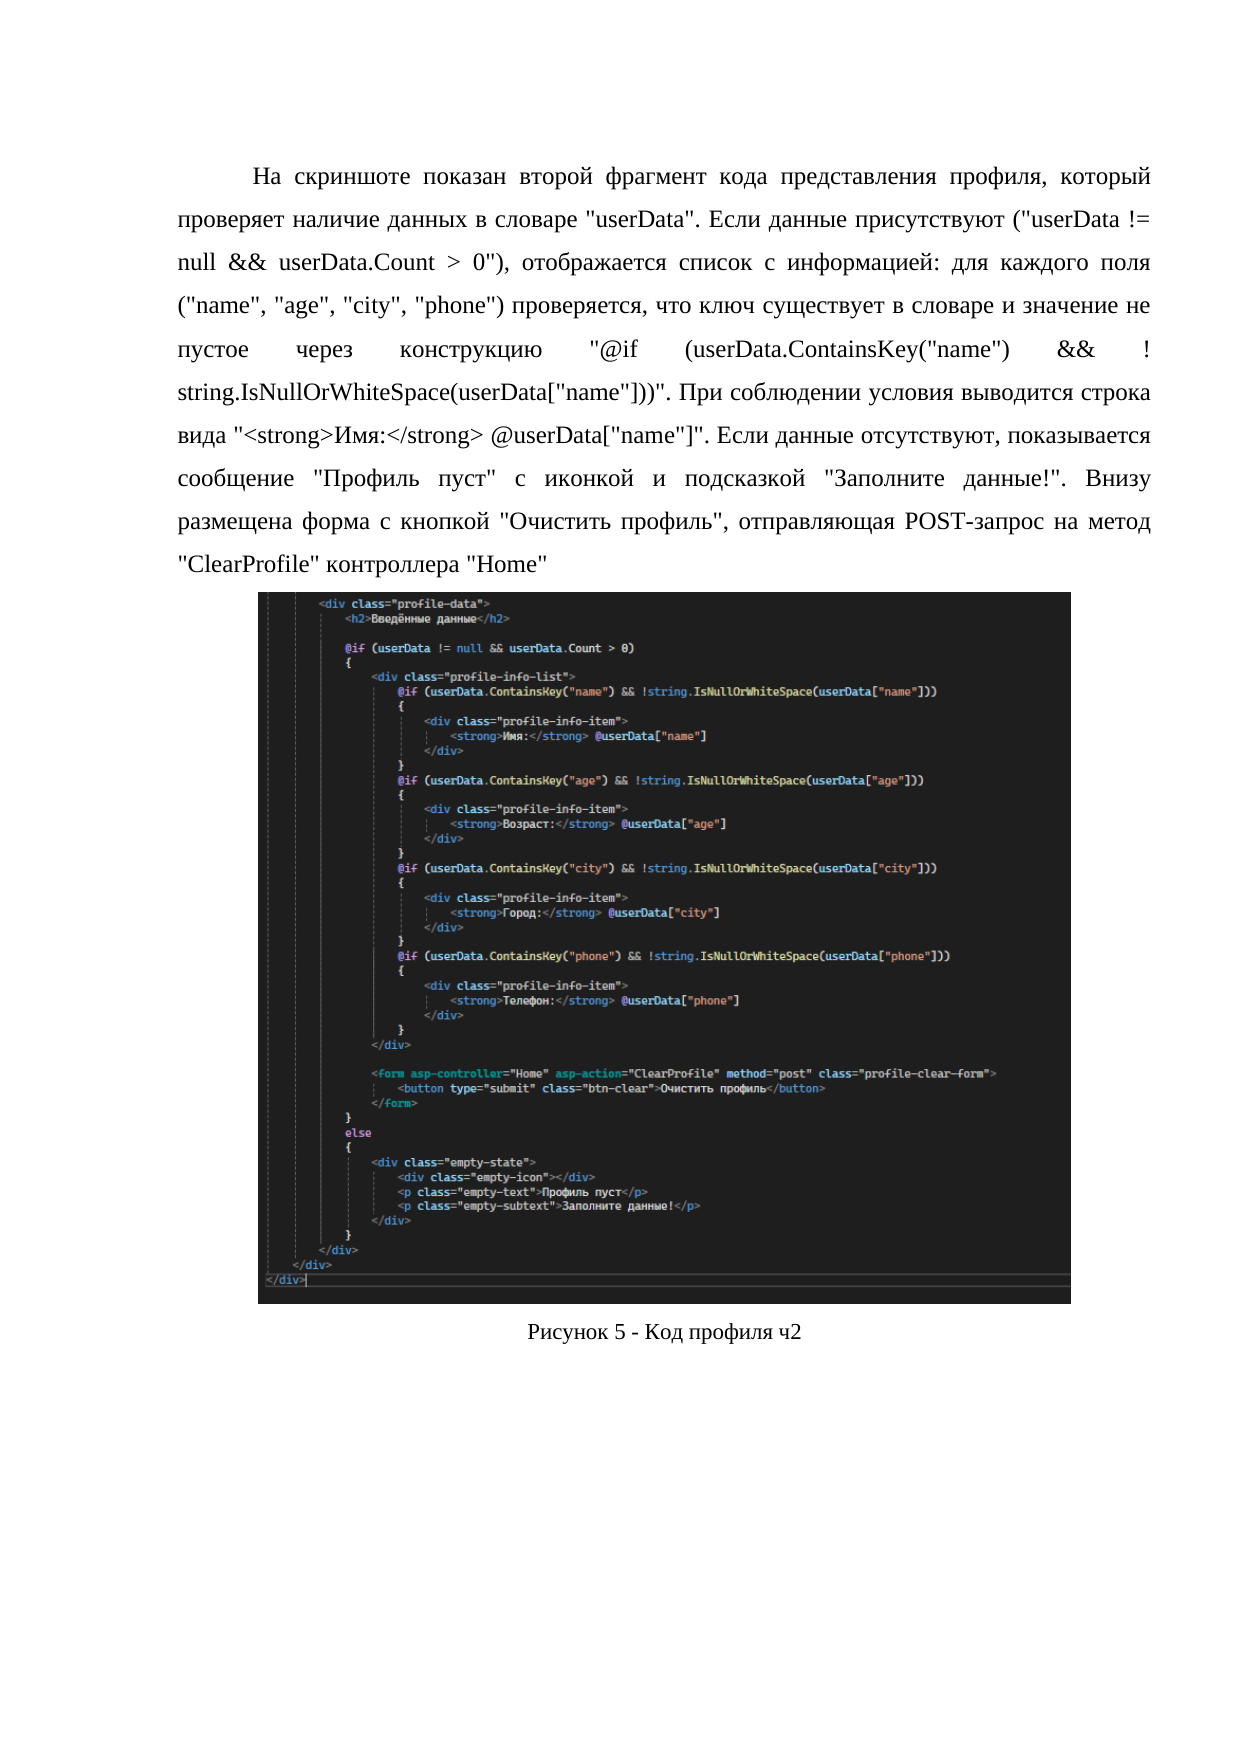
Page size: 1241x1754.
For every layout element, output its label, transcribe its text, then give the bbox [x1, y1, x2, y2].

text Рисунок 5 - Код профиля ч2 [177, 1318, 1152, 1344]
picture [258, 592, 1071, 1304]
text На скриншоте показан второй фрагмент кода представления профиля, который проверяет наличие данных в словаре "userData". Если данные присутствуют ("userData != null && userData.Count > 0"), отображается список с информацией: для каждого поля ("name", "age", "city", "phone") проверяется, что ключ существует в словаре и значение не пустое через конструкцию "@if (userData.ContainsKey("name") && !string.IsNullOrWhiteSpace(userData["name"]))". При соблюдении условия выводится строка вида "<strong>Имя:</strong> @userData["name"]". Если данные отсутствуют, показывается сообщение "Профиль пуст" с иконкой и подсказкой "Заполните данные!". Внизу размещена форма с кнопкой "Очистить профиль", отправляющая POST-запрос на метод "ClearProfile" контроллера "Home" [177, 161, 1152, 578]
